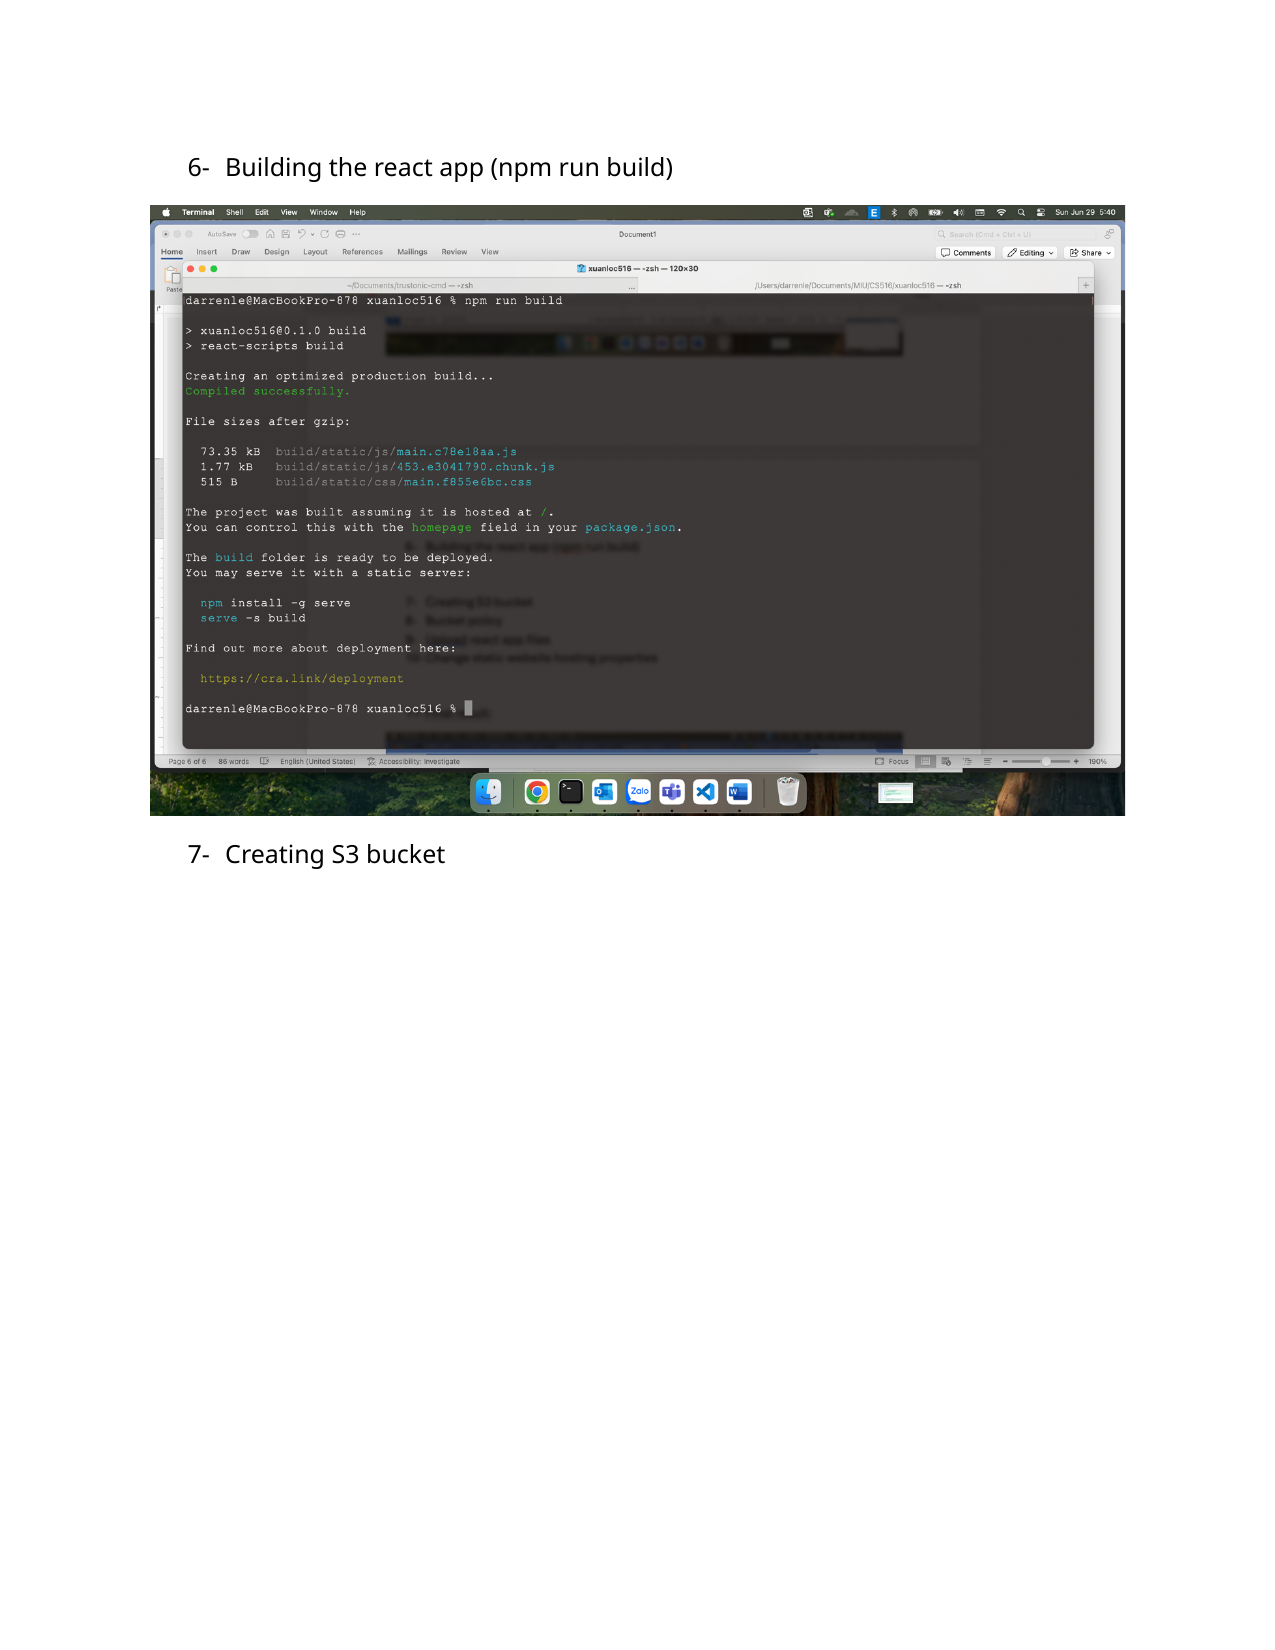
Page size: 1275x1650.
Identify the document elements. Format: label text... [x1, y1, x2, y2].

list Creating S3 bucket [187, 837, 1125, 871]
picture [150, 205, 1125, 816]
list Building the react app (npm run build) [187, 150, 1125, 184]
